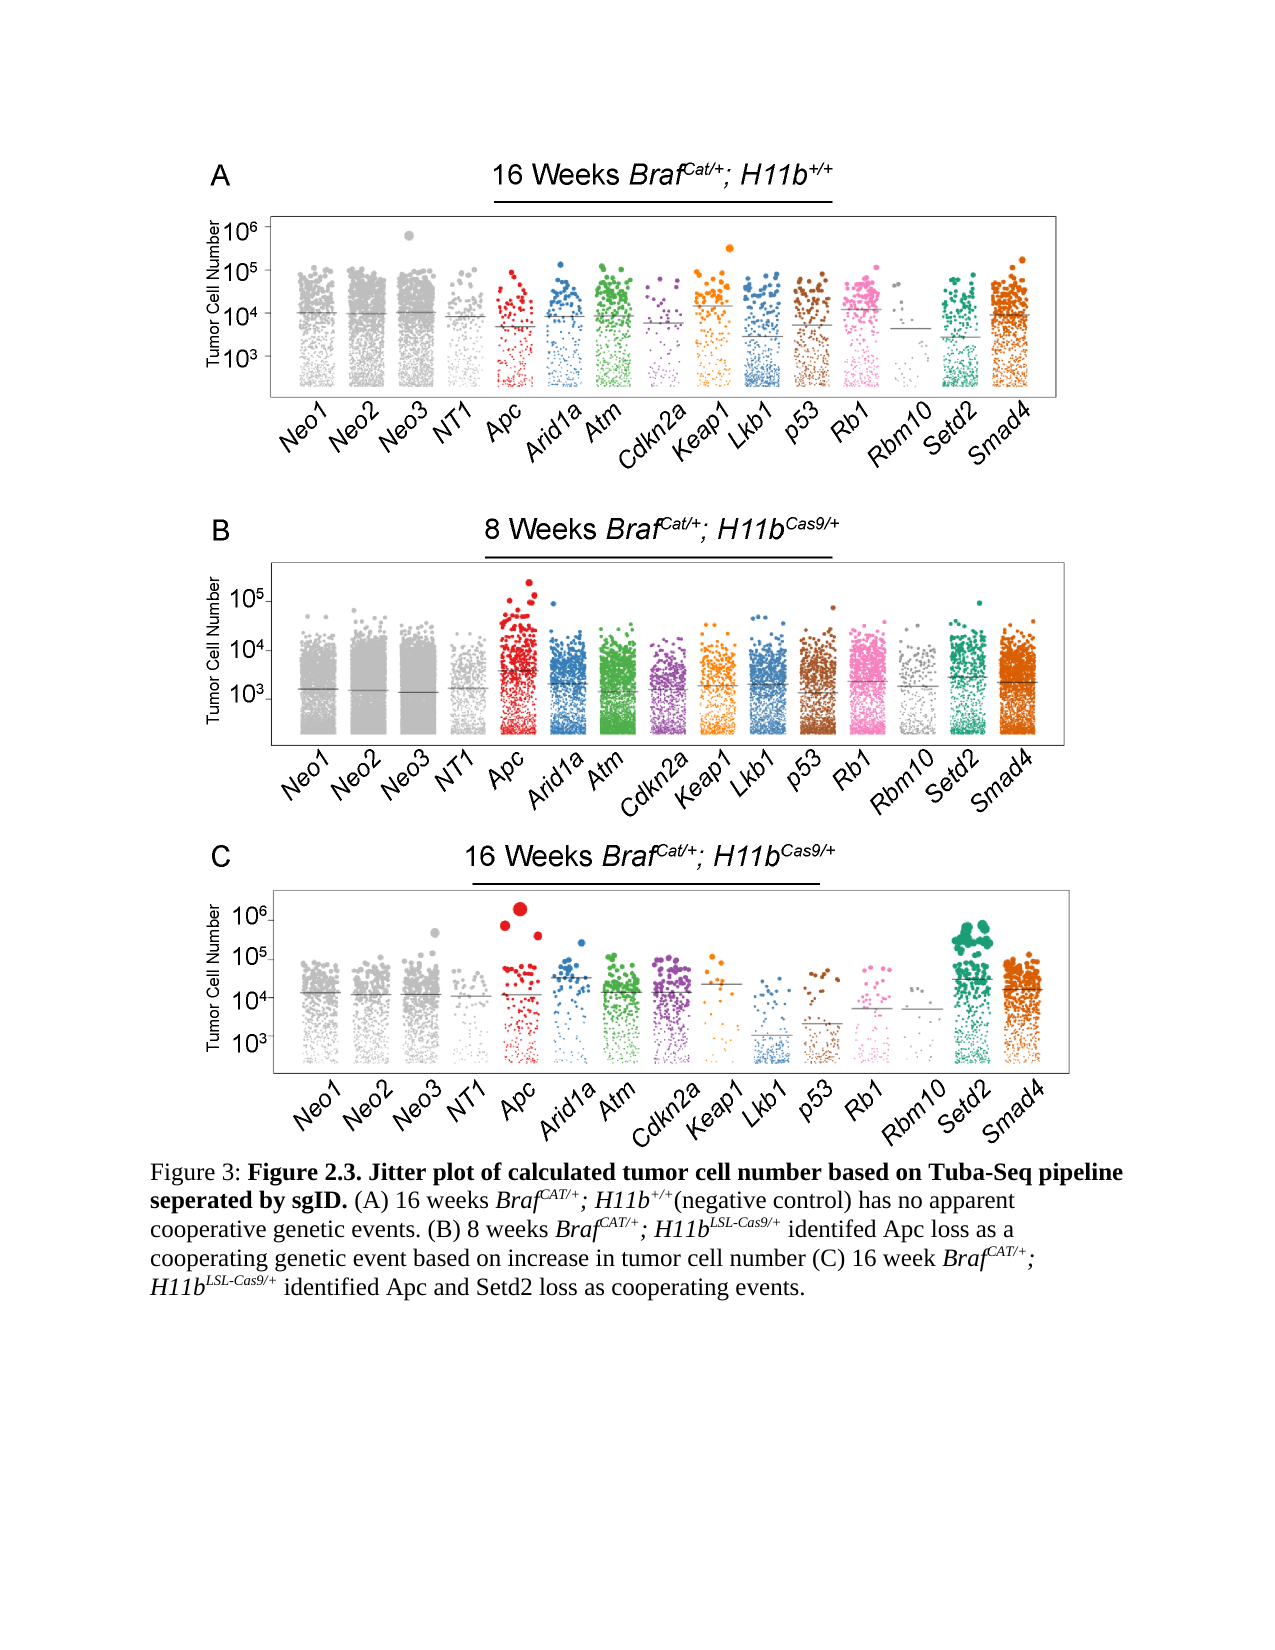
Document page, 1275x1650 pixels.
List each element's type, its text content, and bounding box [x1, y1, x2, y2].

text Figure 3: Figure 2.3. Jitter plot of calculated tumor cell number based on Tuba-Seq pipeline seperated by sgID. (A) 16 weeks BrafCAT/+; H11b+/+(negative control) has no apparent cooperative genetic events. (B) 8 weeks BrafCAT/+; H11bLSL-Cas9/+ identifed Apc loss as a cooperating genetic event based on increase in tumor cell number (C) 16 week BrafCAT/+; H11bLSL-Cas9/+ identified Apc and Setd2 loss as cooperating events. [150, 1157, 1125, 1301]
picture [204, 150, 1071, 1157]
